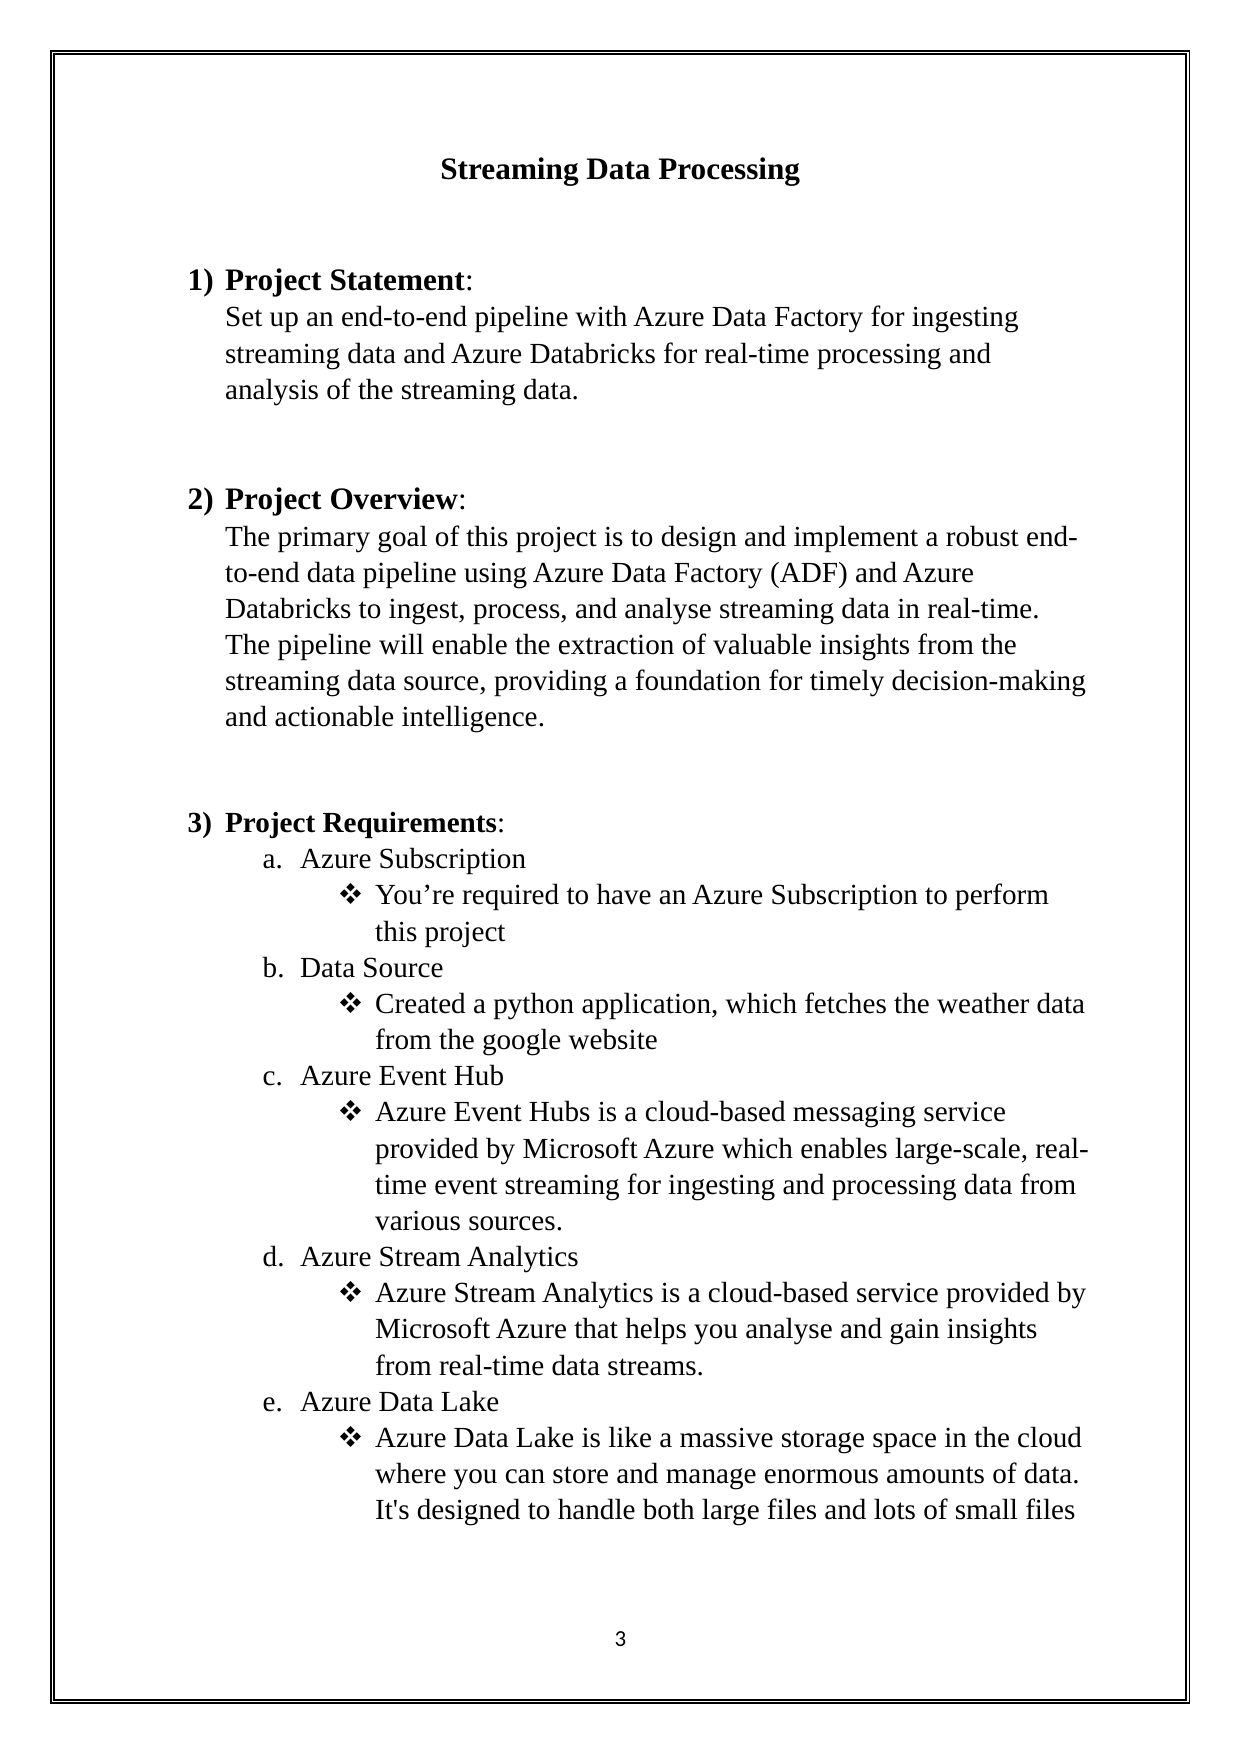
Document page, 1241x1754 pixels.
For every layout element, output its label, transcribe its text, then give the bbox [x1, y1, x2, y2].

list Azure Event Hubs is a cloud-based messaging service provided by Microsoft Azure which enables large-scale, real-time event streaming for ingesting and processing data from various sources. [337, 1094, 1090, 1237]
text Streaming Data Processing [150, 150, 1090, 186]
list Data Source [262, 950, 1090, 983]
list Created a python application, which fetches the weather data from the google website [337, 986, 1090, 1056]
list Azure Stream Analytics is a cloud-based service provided by Microsoft Azure that helps you analyse and gain insights from real-time data streams. [337, 1275, 1090, 1381]
list Azure Data Lake [262, 1384, 1090, 1417]
list Set up an end-to-end pipeline with Azure Data Factory for ingesting streaming data and Azure Databricks for real-time processing and analysis of the streaming data. [225, 299, 1090, 405]
list Project Statement: [187, 261, 1090, 297]
list You’re required to have an Azure Subscription to perform this project [337, 877, 1090, 947]
list Azure Stream Analytics [262, 1239, 1090, 1273]
list Project Requirements: [187, 805, 1090, 839]
list Azure Data Lake is like a massive storage space in the cloud where you can store and manage enormous amounts of data. It's designed to handle both large files and lots of small files [337, 1420, 1090, 1526]
list Azure Event Hub [262, 1058, 1090, 1092]
list The primary goal of this project is to design and implement a robust end-to-end data pipeline using Azure Data Factory (ADF) and Azure Databricks to ingest, process, and analyse streaming data in real-time. The pipeline will enable the extraction of valuable insights from the streaming data source, providing a foundation for timely decision-making and actionable intelligence. [225, 519, 1090, 733]
list Azure Subscription [262, 841, 1090, 875]
list Project Overview: [187, 480, 1090, 516]
